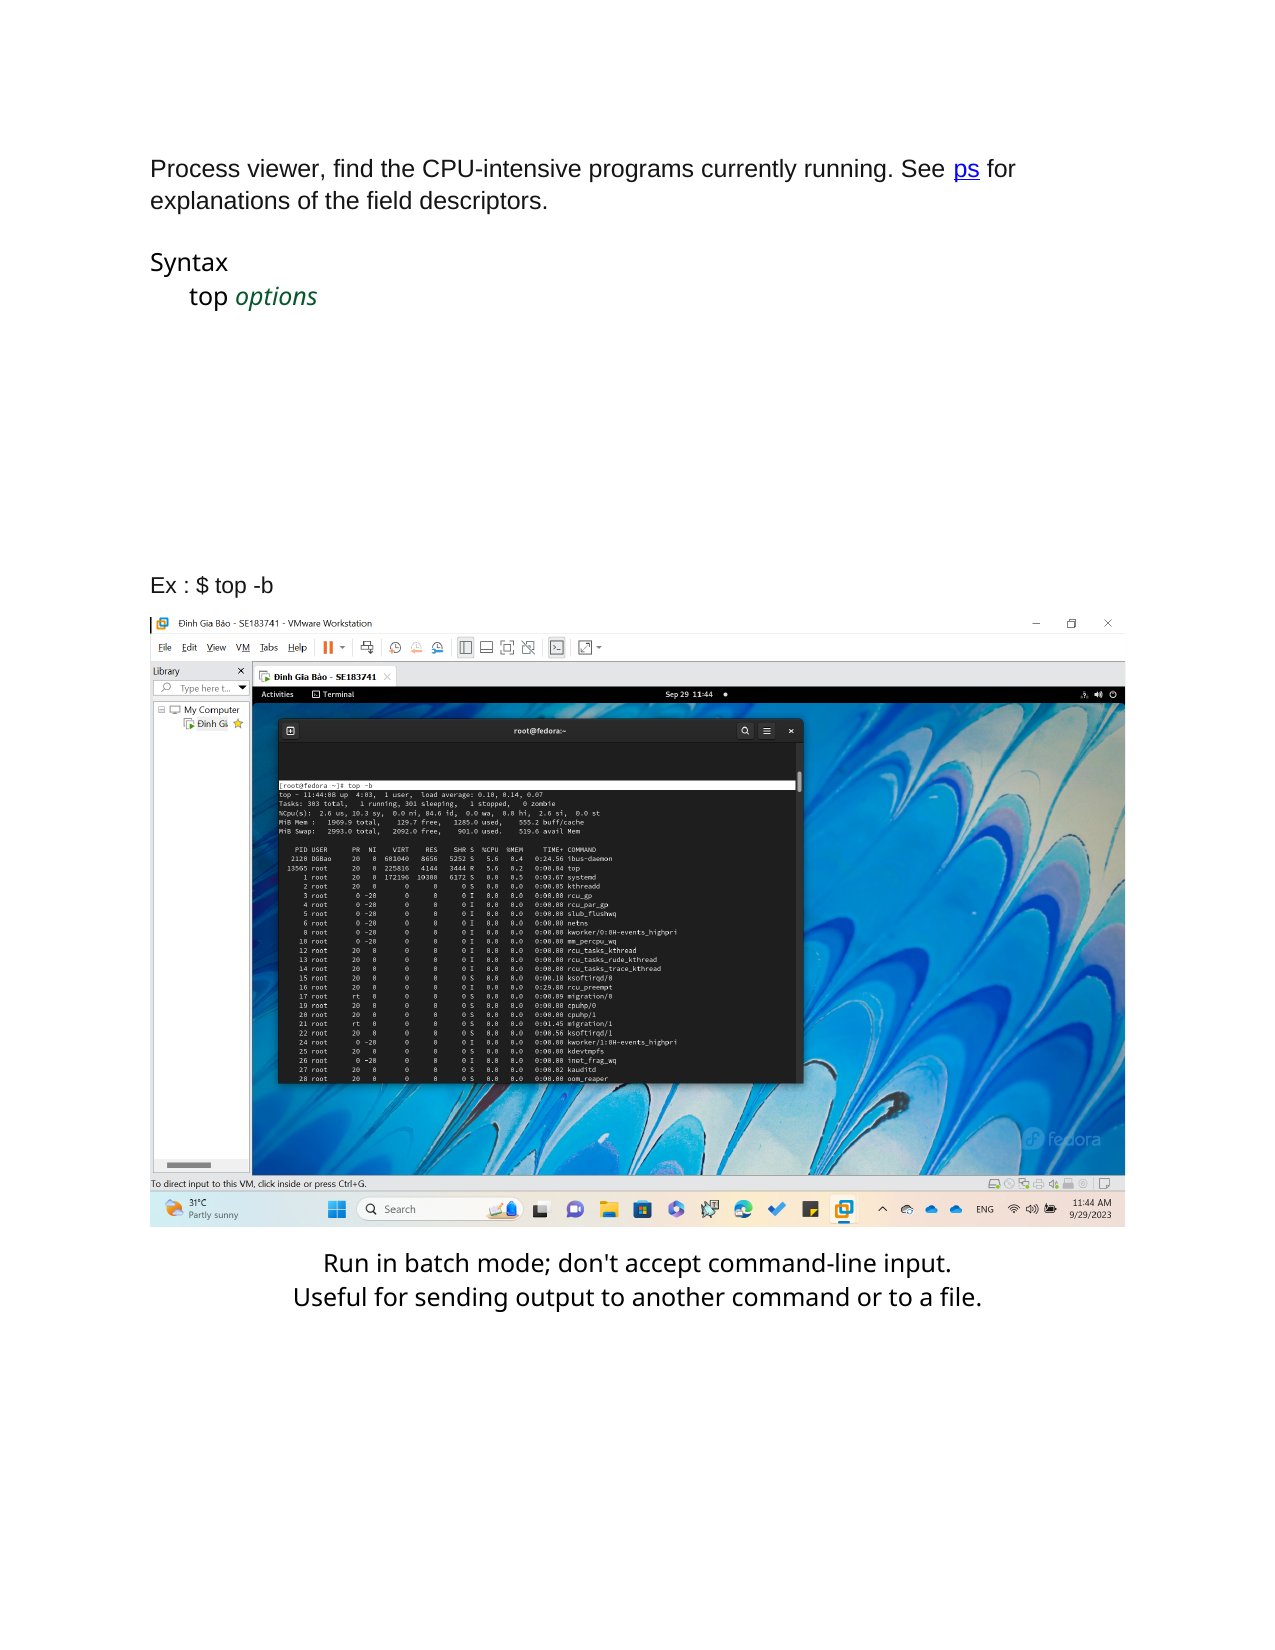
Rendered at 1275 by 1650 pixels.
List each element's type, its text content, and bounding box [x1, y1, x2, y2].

text top options [150, 278, 1125, 312]
text Syntax [150, 244, 1125, 278]
text Ex : $ top -b [150, 572, 1125, 598]
text Useful for sending output to another command or to a file. [150, 1279, 1125, 1313]
picture [150, 617, 1125, 1227]
text Process viewer, find the CPU-intensive programs currently running. See ps for explanations of the field descriptors. [150, 150, 1125, 215]
text Run in batch mode; don't accept command-line input. [150, 1245, 1125, 1279]
